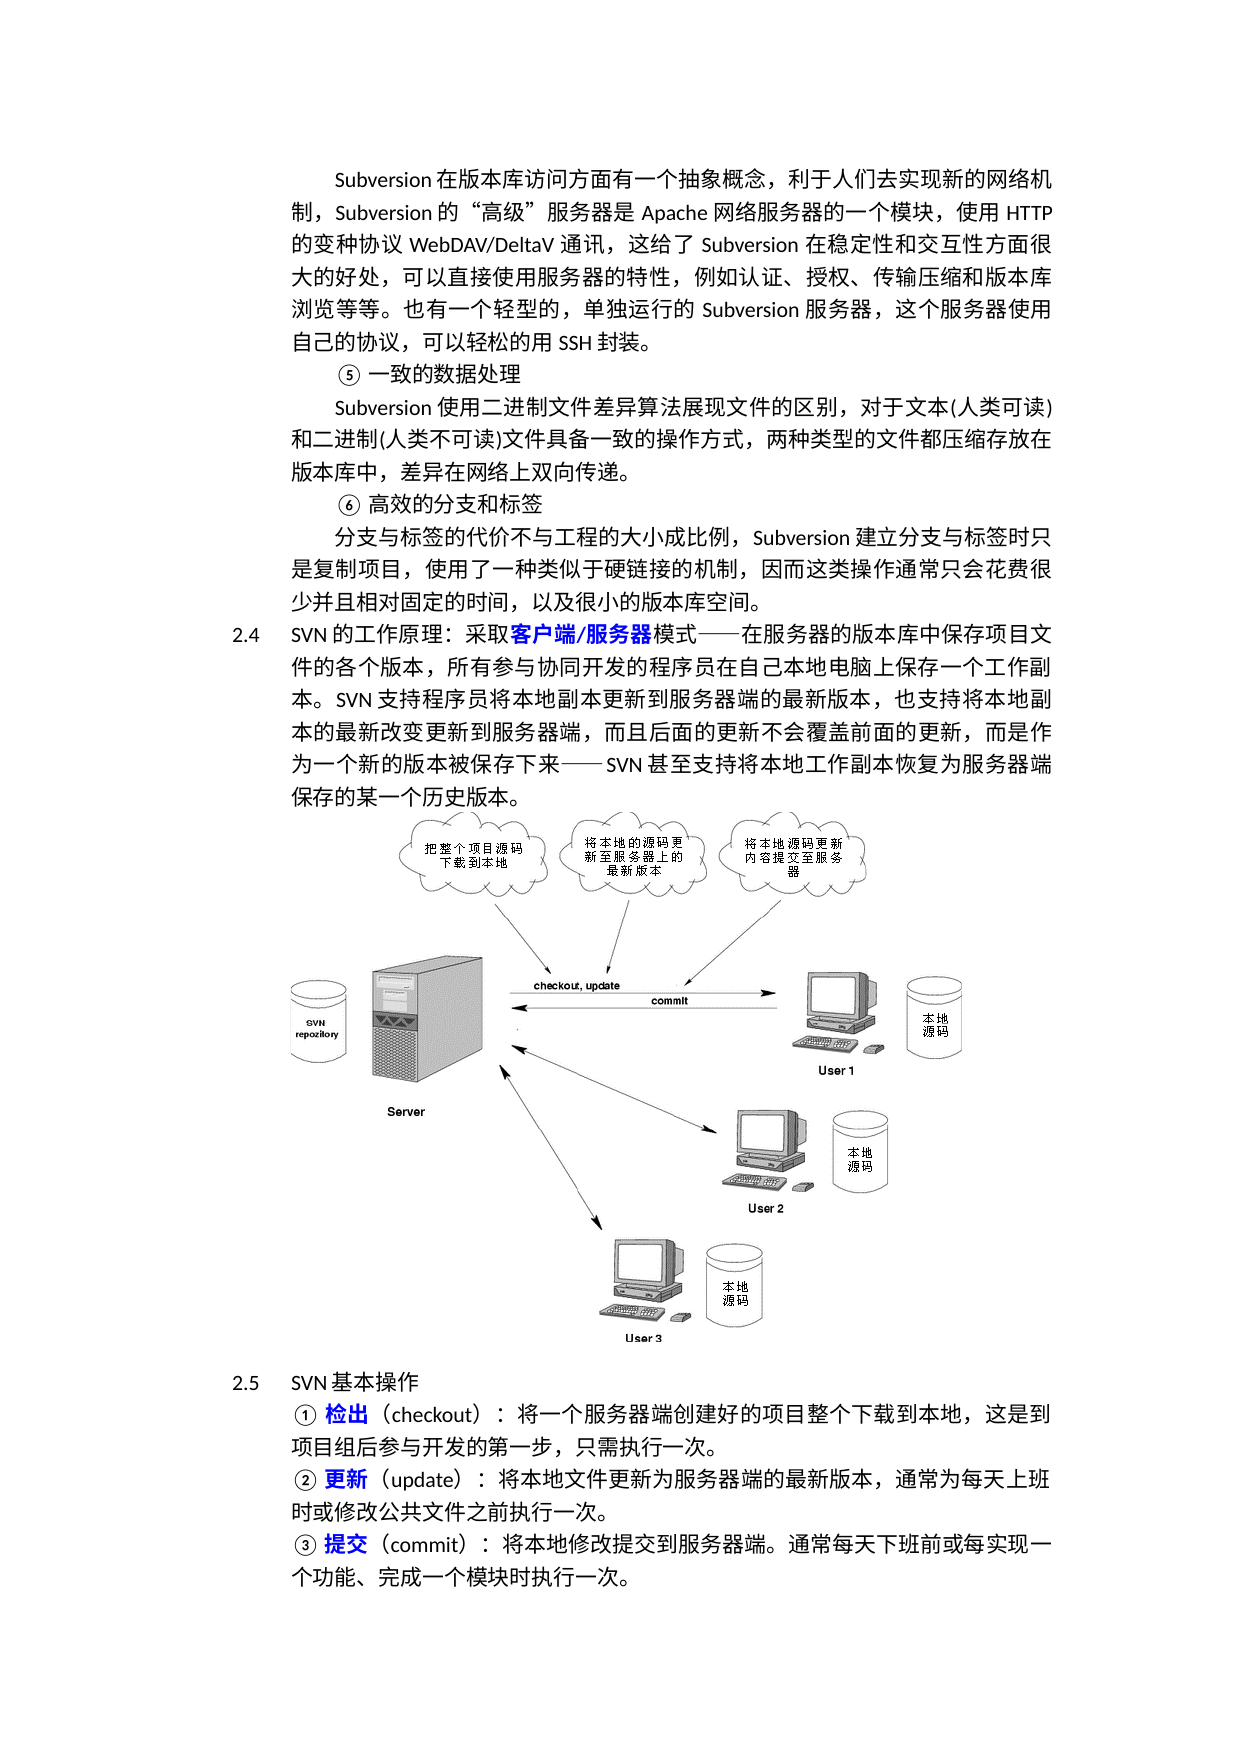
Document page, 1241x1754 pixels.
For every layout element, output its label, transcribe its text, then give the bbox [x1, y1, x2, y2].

picture [290, 812, 962, 1342]
list ①检出（checkout）：将一个服务器端创建好的项目整个下载到本地，这是到项目组后参与开发的第一步，只需执行一次。 [291, 1397, 1053, 1462]
list ⑤一致的数据处理 [291, 357, 1053, 389]
list ⑥高效的分支和标签 [291, 487, 1053, 519]
list ②更新（update）：将本地文件更新为服务器端的最新版本，通常为每天上班时或修改公共文件之前执行一次。 [291, 1462, 1053, 1527]
list Subversion使用二进制文件差异算法展现文件的区别，对于文本(人类可读)和二进制(人类不可读)文件具备一致的操作方式，两种类型的文件都压缩存放在版本库中，差异在网络上双向传递。 [291, 389, 1053, 487]
list Subversion在版本库访问方面有一个抽象概念，利于人们去实现新的网络机制，Subversion的“高级”服务器是 Apache 网络服务器的一个模块，使用 HTTP 的变种协议 WebDAV/DeltaV 通讯，这给了 Subversion 在稳定性和交互性方面很大的好处，可以直接使用服务器的特性，例如认证、授权、传输压缩和版本库浏览等等。也有一个轻型的，单独运行的 Subversion 服务器，这个服务器使用自己的协议，可以轻松的用 SSH 封装。 [291, 162, 1053, 357]
list ③提交（commit）：将本地修改提交到服务器端。通常每天下班前或每实现一个功能、完成一个模块时执行一次。 [291, 1527, 1053, 1592]
list SVN的工作原理：采取客户端/服务器模式——在服务器的版本库中保存项目文件的各个版本，所有参与协同开发的程序员在自己本地电脑上保存一个工作副本。SVN支持程序员将本地副本更新到服务器端的最新版本，也支持将本地副本的最新改变更新到服务器端，而且后面的更新不会覆盖前面的更新，而是作为一个新的版本被保存下来——SVN甚至支持将本地工作副本恢复为服务器端保存的某一个历史版本。 [232, 617, 1053, 812]
list 分支与标签的代价不与工程的大小成比例，Subversion建立分支与标签时只是复制项目，使用了一种类似于硬链接的机制，因而这类操作通常只会花费很少并且相对固定的时间，以及很小的版本库空间。 [291, 519, 1053, 617]
list SVN基本操作 [232, 1364, 1053, 1397]
